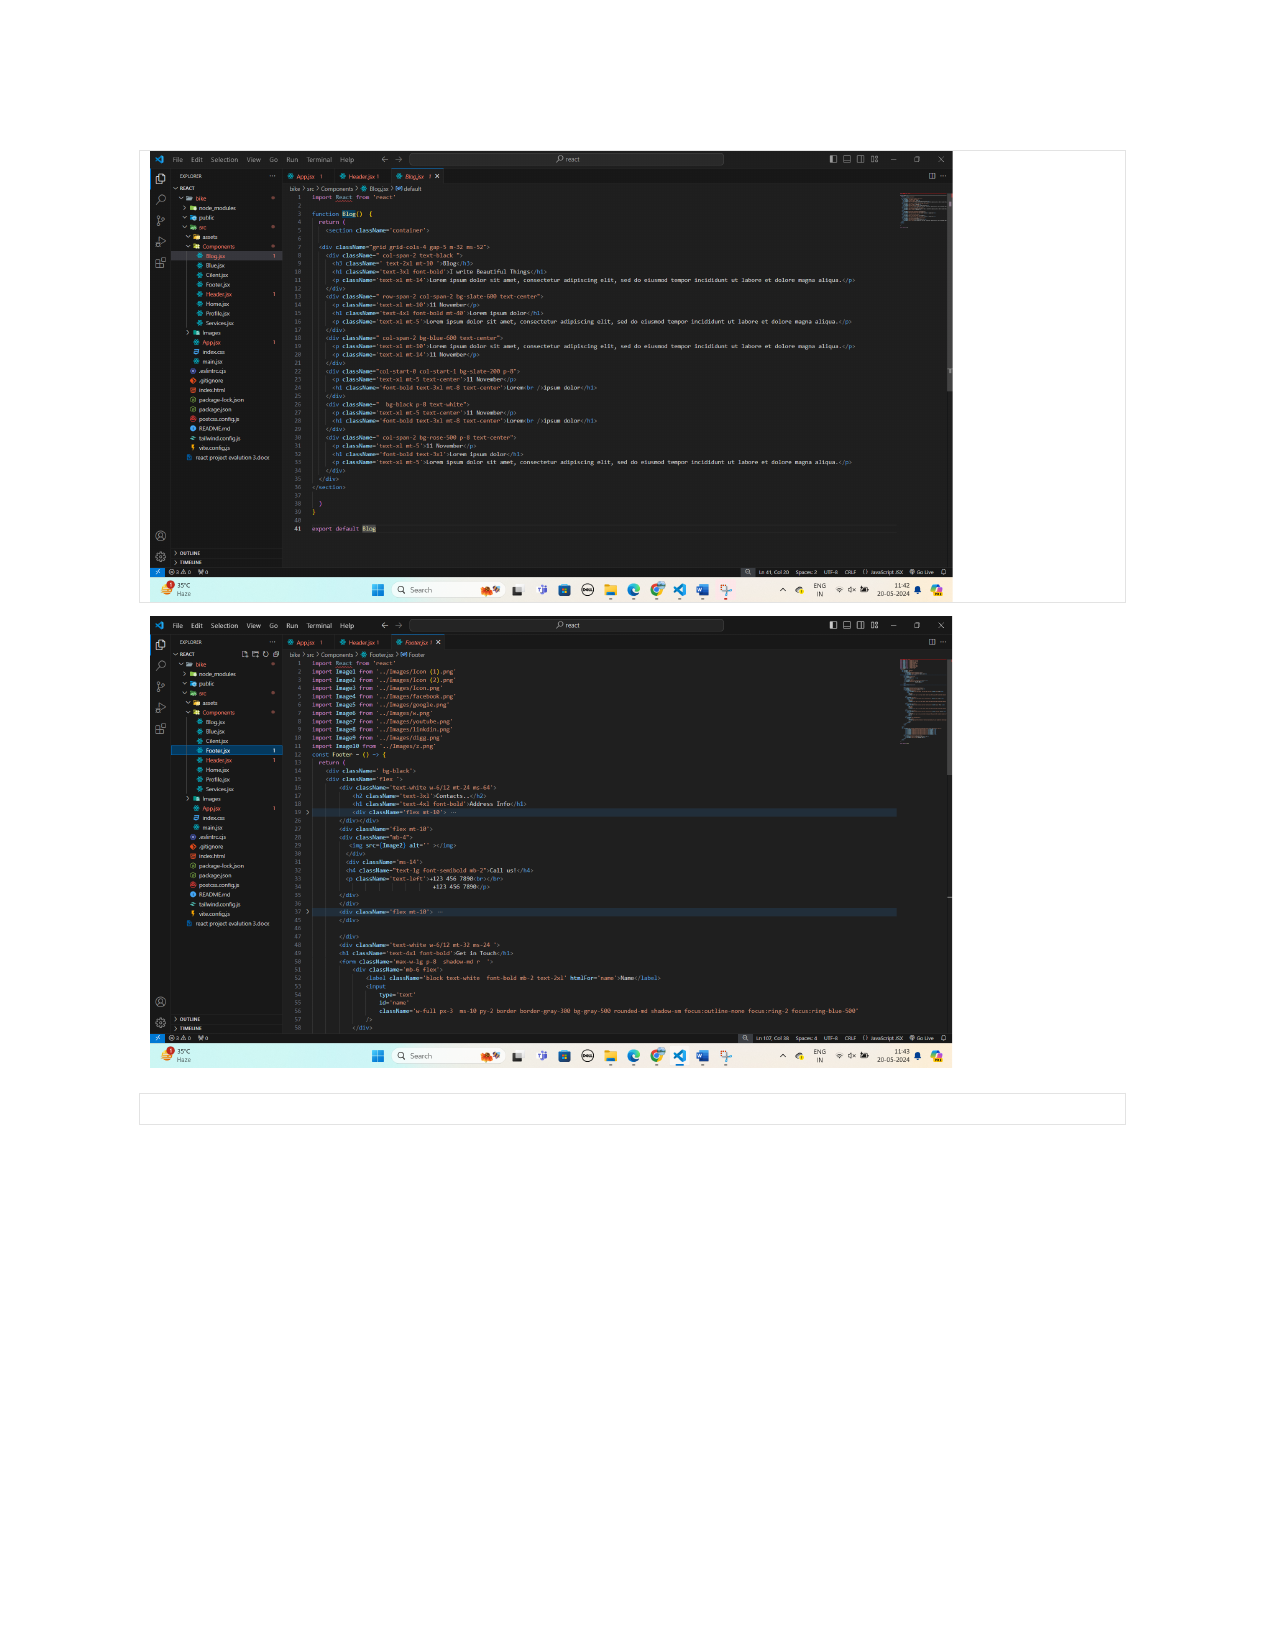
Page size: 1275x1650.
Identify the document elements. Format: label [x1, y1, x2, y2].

picture [150, 151, 953, 602]
picture [150, 616, 953, 1068]
